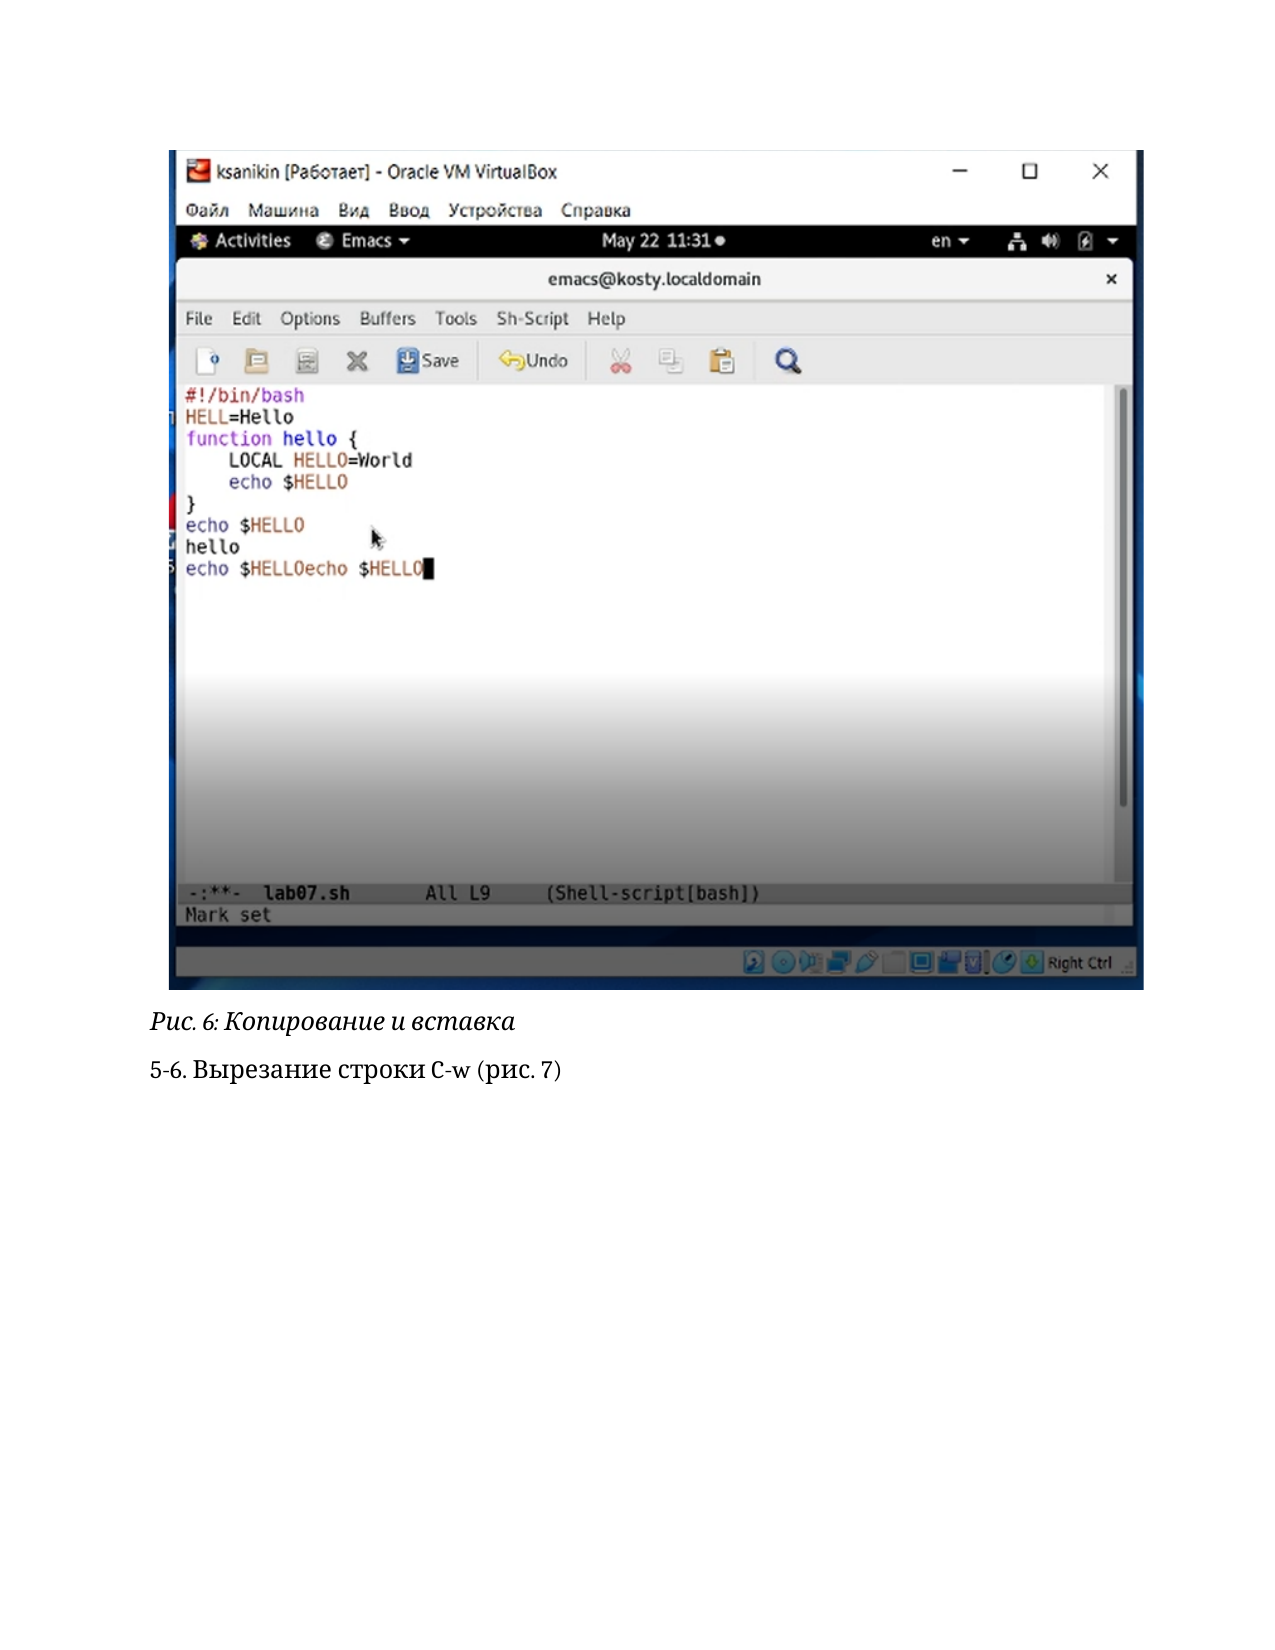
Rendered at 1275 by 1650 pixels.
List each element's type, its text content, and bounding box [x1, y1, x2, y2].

text Рис. 6: Копирование и вставка [150, 1008, 1125, 1037]
text 5-6. Вырезание строки C-w (рис. 7) [150, 1056, 1125, 1084]
picture [168, 150, 1144, 990]
